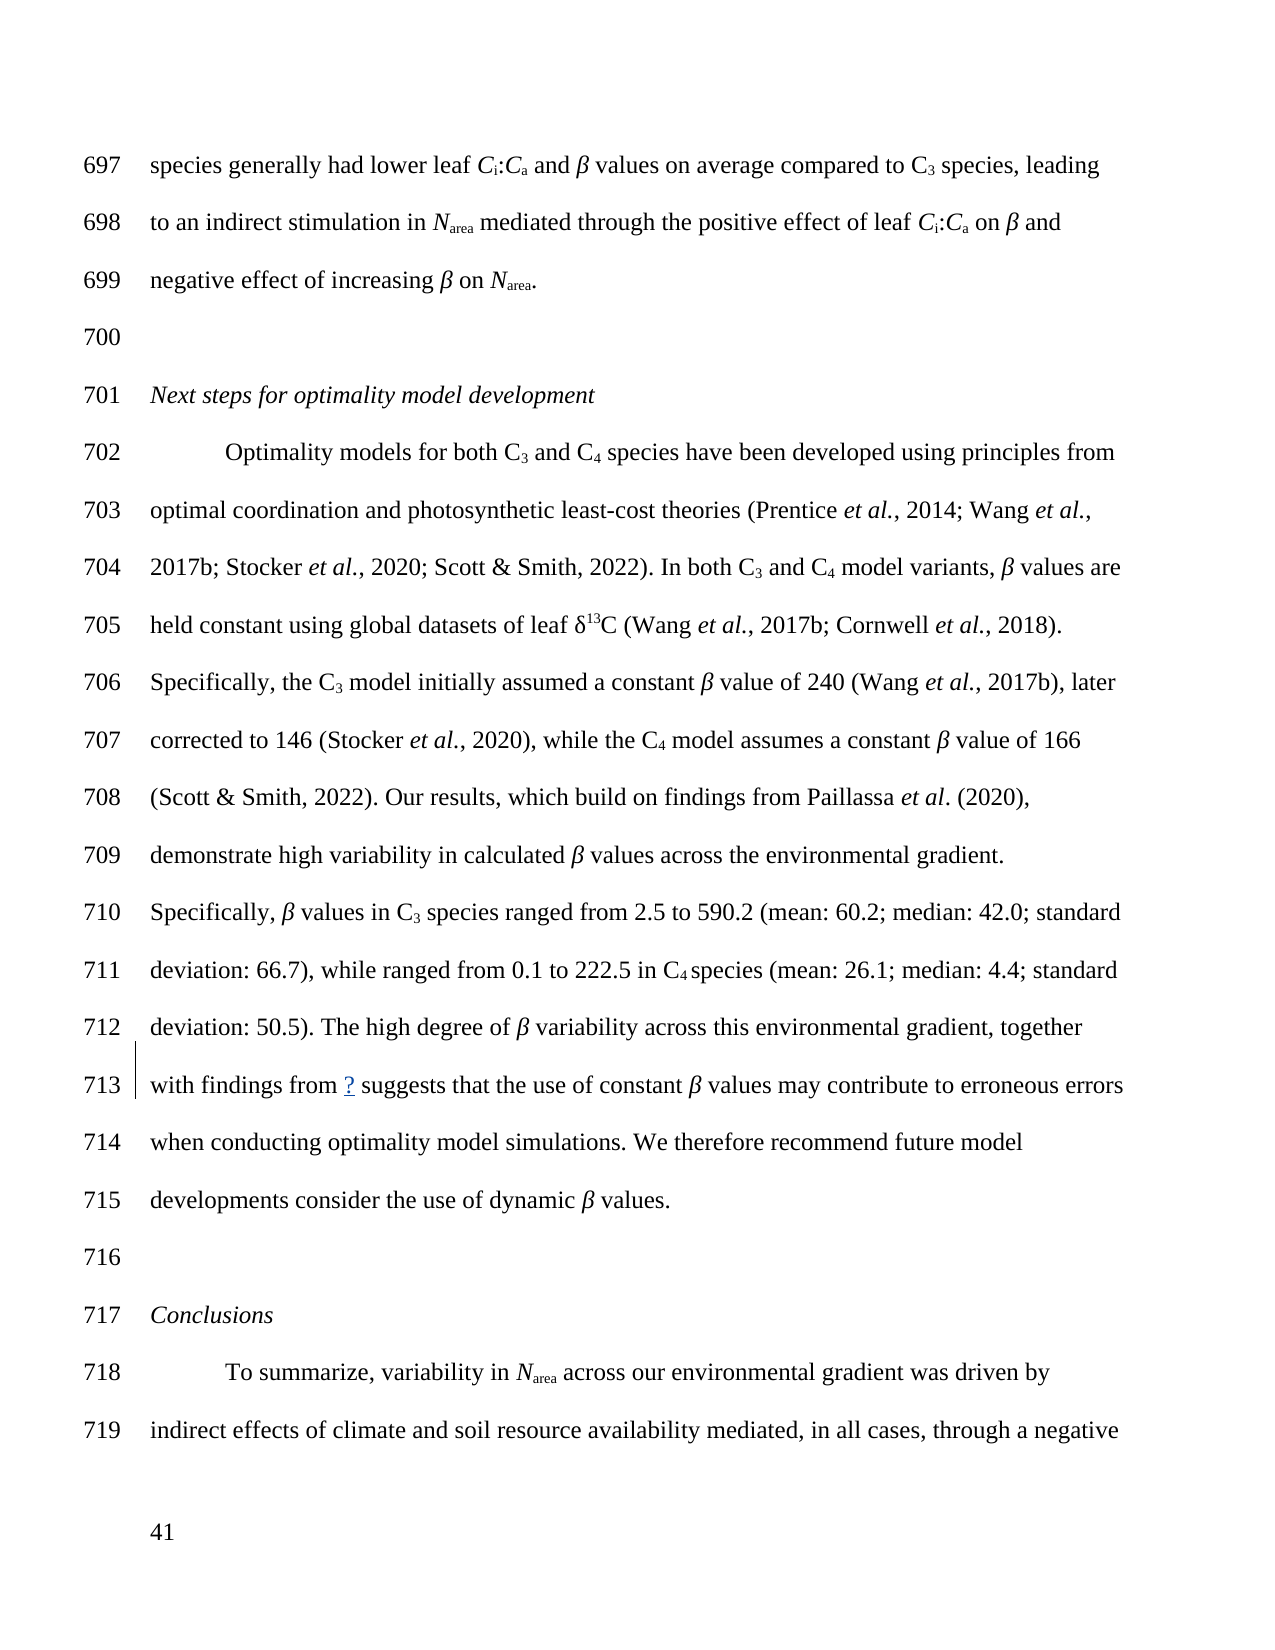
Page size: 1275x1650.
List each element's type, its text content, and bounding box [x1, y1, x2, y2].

text Optimality models for both C3 and C4 species have been developed using principles from optimal coordination and photosynthetic least-cost theories (Prentice et al., 2014; Wang et al., 2017b; Stocker et al., 2020; Scott & Smith, 2022). In both C3 and C4 model variants, β values are held constant using global datasets of leaf δ13C (Wang et al., 2017b; Cornwell et al., 2018). Specifically, the C3 model initially assumed a constant β value of 240 (Wang et al., 2017b), later corrected to 146 (Stocker et al., 2020), while the C4 model assumes a constant β value of 166 (Scott & Smith, 2022). Our results, which build on findings from Paillassa et al. (2020), demonstrate high variability in calculated β values across the environmental gradient. Specifically, β values in C3 species ranged from 2.5 to 590.2 (mean: 60.2; median: 42.0; standard deviation: 66.7), while ranged from 0.1 to 222.5 in C4 species (mean: 26.1; median: 4.4; standard deviation: 50.5). The high degree of β variability across this environmental gradient, together with findings from suggests that the use of constant β values may contribute to erroneous errors when conducting optimality model simulations. We therefore recommend future model developments consider the use of dynamic β values. [150, 437, 1125, 1214]
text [150, 1357, 1125, 1444]
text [150, 150, 1125, 294]
text Conclusions [150, 1300, 1125, 1329]
text Next steps for optimality model development [150, 380, 1125, 409]
